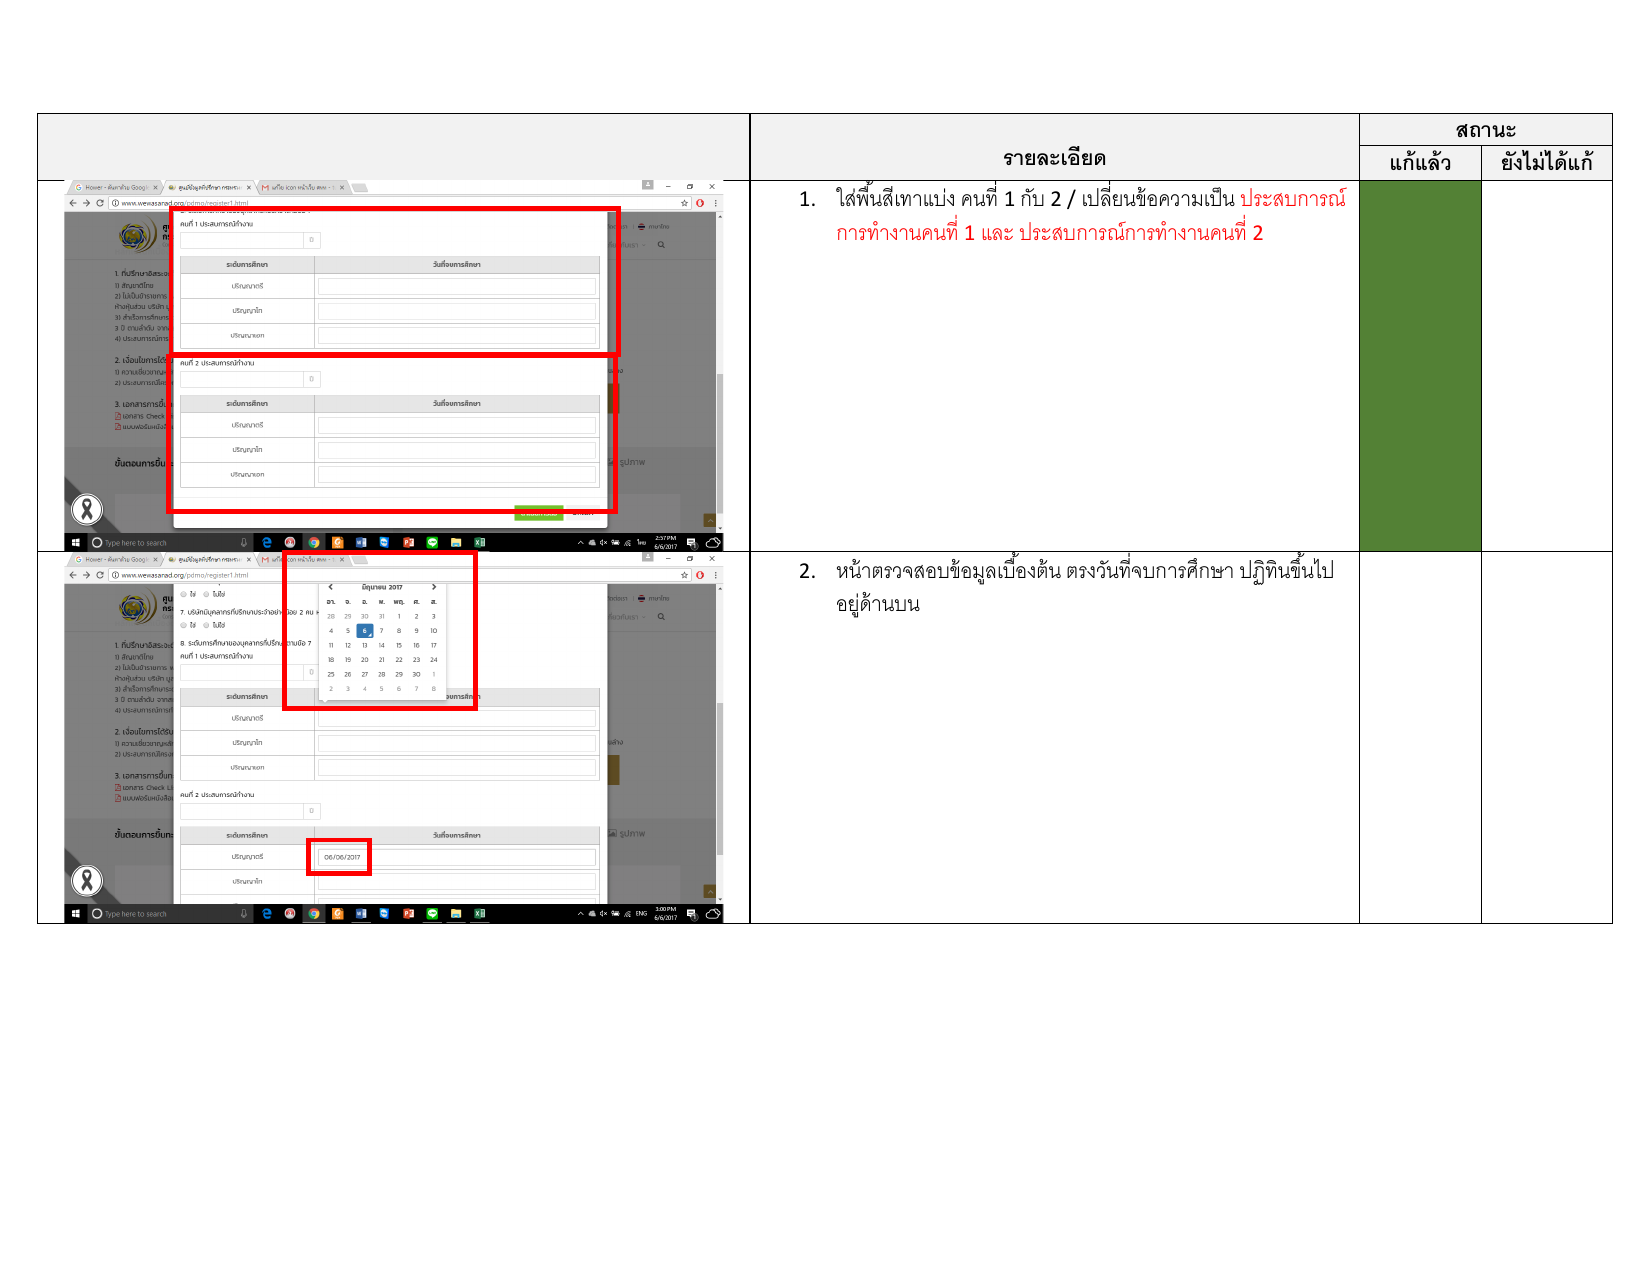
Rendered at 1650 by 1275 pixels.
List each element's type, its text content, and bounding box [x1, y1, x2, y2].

table_cell [38, 552, 64, 923]
table_cell [38, 181, 64, 551]
table_cell [1360, 181, 1481, 551]
table_cell [724, 181, 749, 551]
table_cell หน้าตรวจสอบข้อมูลเบื้องต้น ตรงวันที่จบการศึกษา ปฏิทินขึ้นไปอยู่ด้านบน [751, 552, 1359, 923]
table_cell [724, 552, 749, 923]
table_cell ใส่พื้นสีเทาแบ่ง คนที่ 1 กับ 2 / เปลี่ยนข้อความเป็น ประสบการณ์การทำงานคนที่ 1 และ ประสบการณ์การทำงานคนที่ 2 [751, 181, 1359, 551]
table_header [38, 114, 749, 180]
table_cell ยังไม่ได้แก้ [1482, 146, 1612, 180]
picture [64, 180, 724, 923]
table_cell [1482, 181, 1612, 551]
table_header สถานะ [1360, 114, 1612, 145]
table_header รายละเอียด [751, 114, 1359, 180]
table_cell [1482, 552, 1612, 923]
table_cell [1360, 552, 1481, 923]
table_cell แก้แล้ว [1360, 146, 1481, 180]
